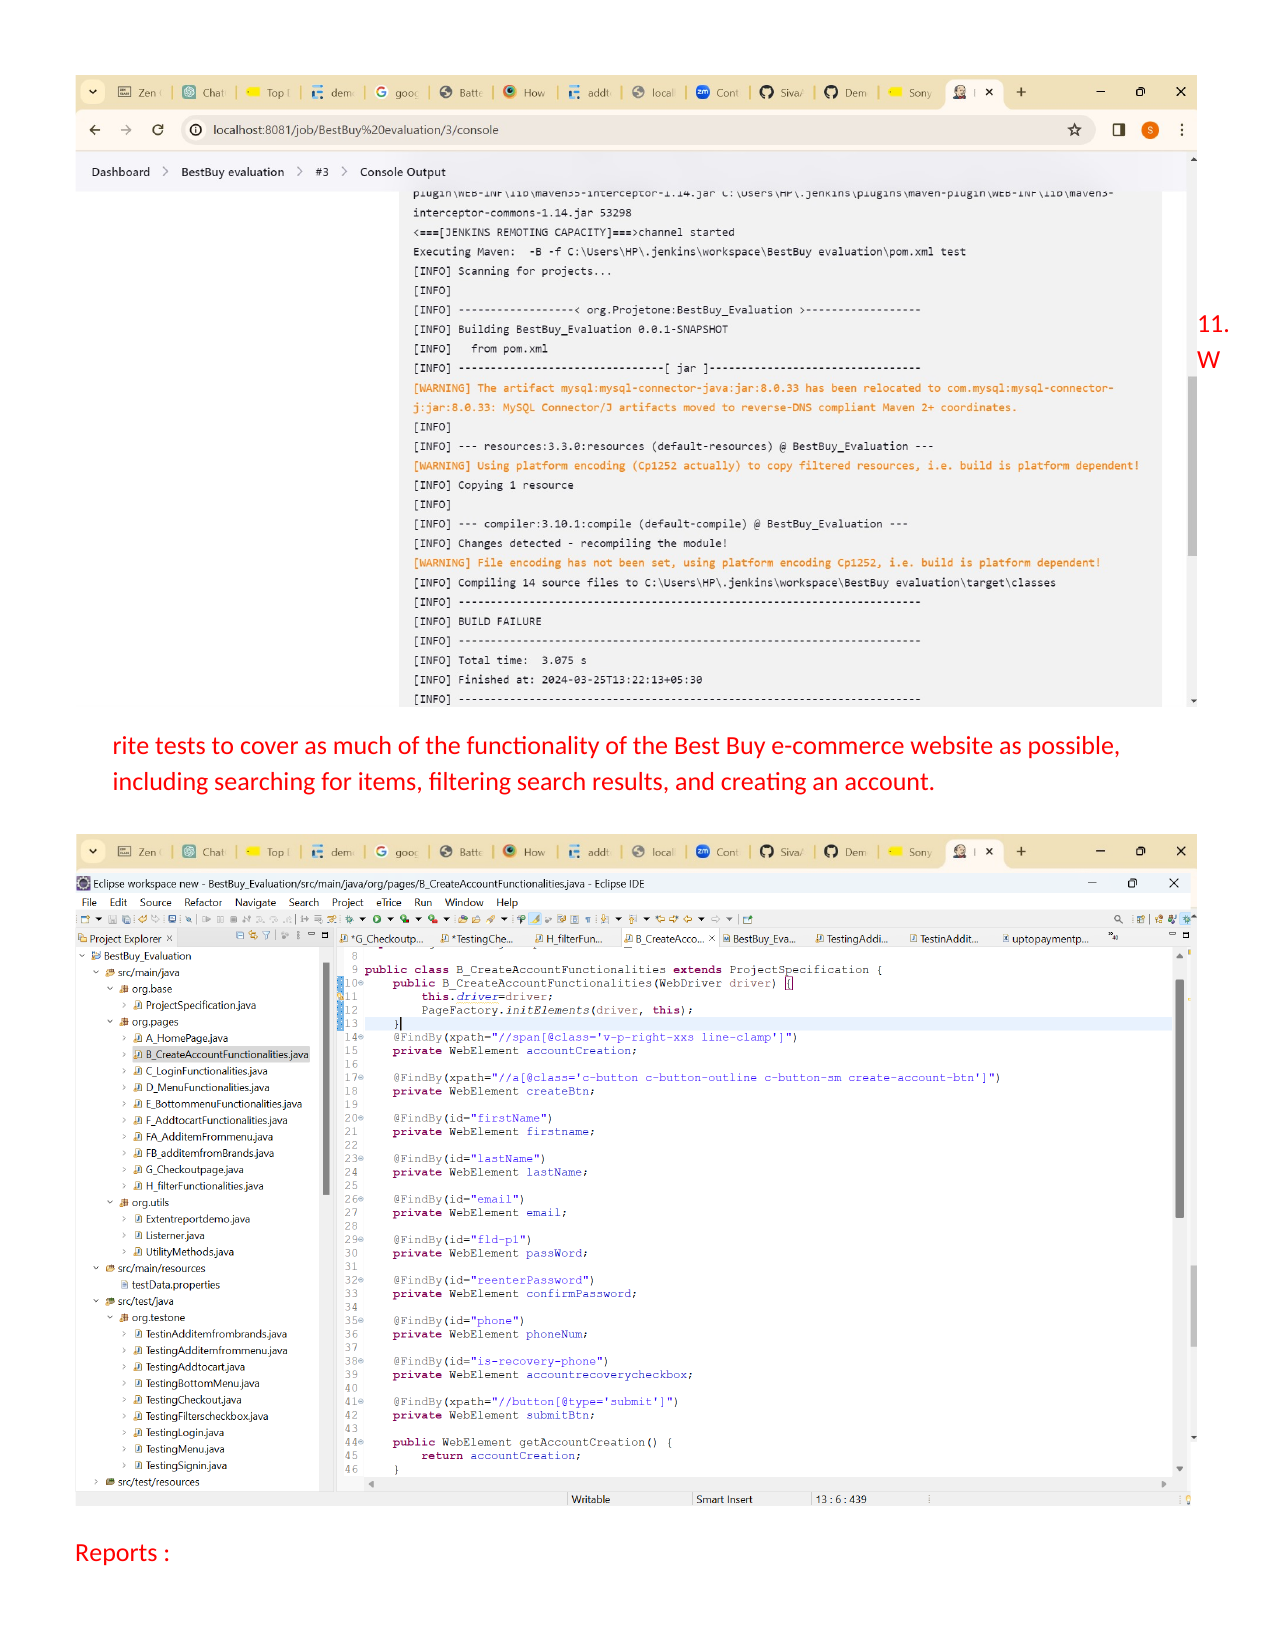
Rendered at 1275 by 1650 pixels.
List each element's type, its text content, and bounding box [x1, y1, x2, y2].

picture [75, 834, 1196, 1505]
picture [75, 75, 1196, 706]
list Write tests to cover as much of the functionality of the Best Buy e-commerce website as possible, including searching for items, filtering search results, and creating an account. [75, 352, 1200, 797]
